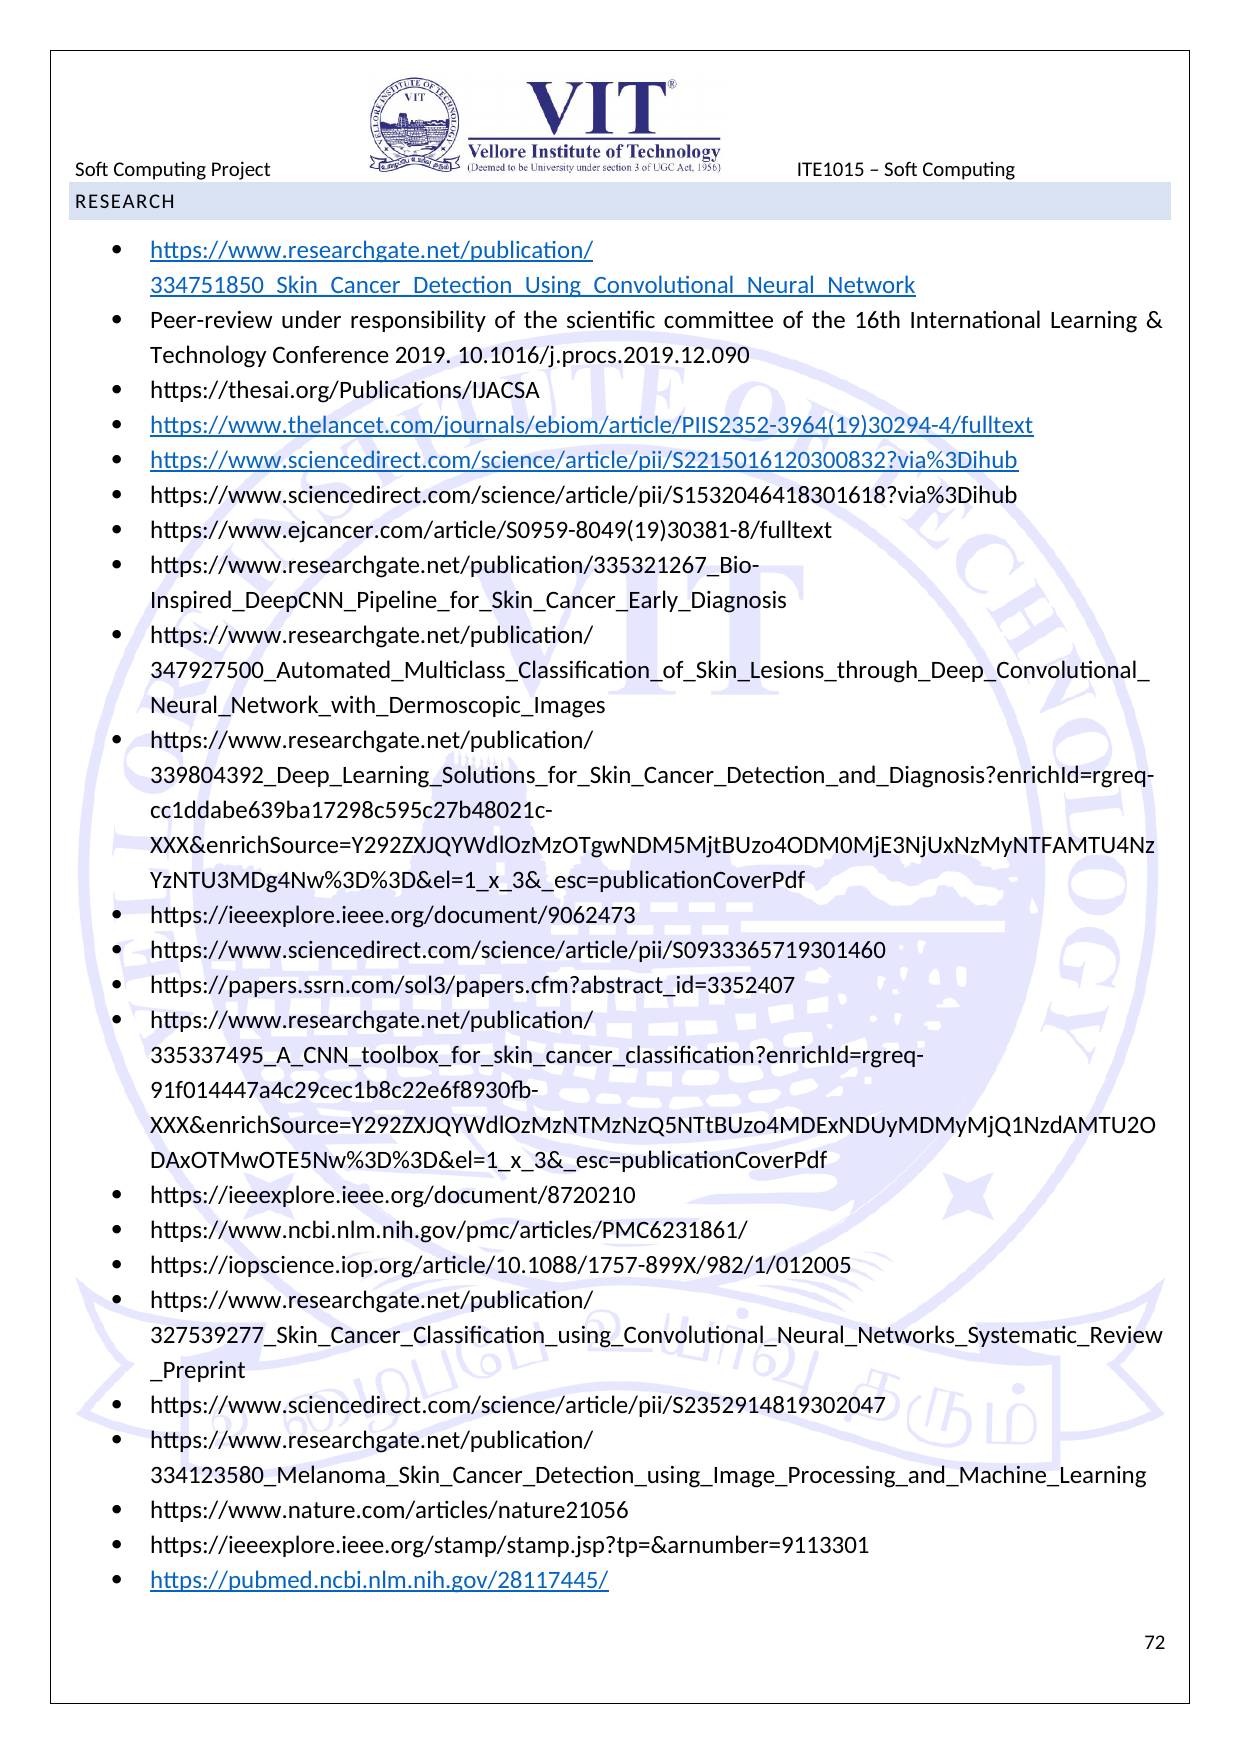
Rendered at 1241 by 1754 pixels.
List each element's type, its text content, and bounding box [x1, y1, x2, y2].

list https://www.researchgate.net/publication/334123580_Melanoma_Skin_Cancer_Detection_using_Image_Processing_and_Machine_Learning [112, 1424, 1165, 1489]
list https://pubmed.ncbi.nlm.nih.gov/28117445/ [112, 1564, 1165, 1594]
list https://www.researchgate.net/publication/339804392_Deep_Learning_Solutions_for_Skin_Cancer_Detection_and_Diagnosis?enrichId=rgreq-cc1ddabe639ba17298c595c27b48021c-XXX&enrichSource=Y292ZXJQYWdlOzMzOTgwNDM5MjtBUzo4ODM0MjE3NjUxNzMyNTFAMTU4NzYzNTU3MDg4Nw%3D%3D&el=1_x_3&_esc=publicationCoverPdf [112, 724, 1165, 894]
list https://ieeexplore.ieee.org/document/8720210 [112, 1179, 1165, 1209]
list https://www.ncbi.nlm.nih.gov/pmc/articles/PMC6231861/ [112, 1214, 1165, 1244]
list https://www.sciencedirect.com/science/article/pii/S2215016120300832?via%3Dihub [112, 444, 1165, 474]
list https://www.nature.com/articles/nature21056 [112, 1494, 1165, 1524]
list https://www.researchgate.net/publication/347927500_Automated_Multiclass_Classification_of_Skin_Lesions_through_Deep_Convolutional_Neural_Network_with_Dermoscopic_Images [112, 619, 1165, 719]
list https://papers.ssrn.com/sol3/papers.cfm?abstract_id=3352407 [112, 969, 1165, 999]
list https://www.researchgate.net/publication/327539277_Skin_Cancer_Classification_using_Convolutional_Neural_Networks_Systematic_Review_Preprint [112, 1284, 1165, 1384]
list https://www.sciencedirect.com/science/article/pii/S1532046418301618?via%3Dihub [112, 479, 1165, 509]
list https://iopscience.iop.org/article/10.1088/1757-899X/982/1/012005 [112, 1249, 1165, 1279]
list https://ieeexplore.ieee.org/stamp/stamp.jsp?tp=&arnumber=9113301 [112, 1529, 1165, 1559]
list https://www.researchgate.net/publication/335321267_Bio-Inspired_DeepCNN_Pipeline_for_Skin_Cancer_Early_Diagnosis [112, 549, 1165, 614]
list https://www.sciencedirect.com/science/article/pii/S0933365719301460 [112, 934, 1165, 964]
list https://www.ejcancer.com/article/S0959-8049(19)30381-8/fulltext [112, 514, 1165, 544]
list https://www.researchgate.net/publication/334751850_Skin_Cancer_Detection_Using_Convolutional_Neural_Network [112, 234, 1165, 299]
list https://www.sciencedirect.com/science/article/pii/S2352914819302047 [112, 1389, 1165, 1419]
subtitle Research [75, 188, 1165, 213]
list https://ieeexplore.ieee.org/document/9062473 [112, 899, 1165, 929]
list https://www.thelancet.com/journals/ebiom/article/PIIS2352-3964(19)30294-4/fulltext [112, 409, 1165, 439]
list https://www.researchgate.net/publication/335337495_A_CNN_toolbox_for_skin_cancer_classification?enrichId=rgreq-91f014447a4c29cec1b8c22e6f8930fb-XXX&enrichSource=Y292ZXJQYWdlOzMzNTMzNzQ5NTtBUzo4MDExNDUyMDMyMjQ1NzdAMTU2ODAxOTMwOTE5Nw%3D%3D&el=1_x_3&_esc=publicationCoverPdf [112, 1004, 1165, 1174]
list Peer-review under responsibility of the scientific committee of the 16th International Learning & Technology Conference 2019. 10.1016/j.procs.2019.12.090 [112, 304, 1165, 369]
picture [362, 73, 728, 177]
list https://thesai.org/Publications/IJACSA [112, 374, 1165, 404]
